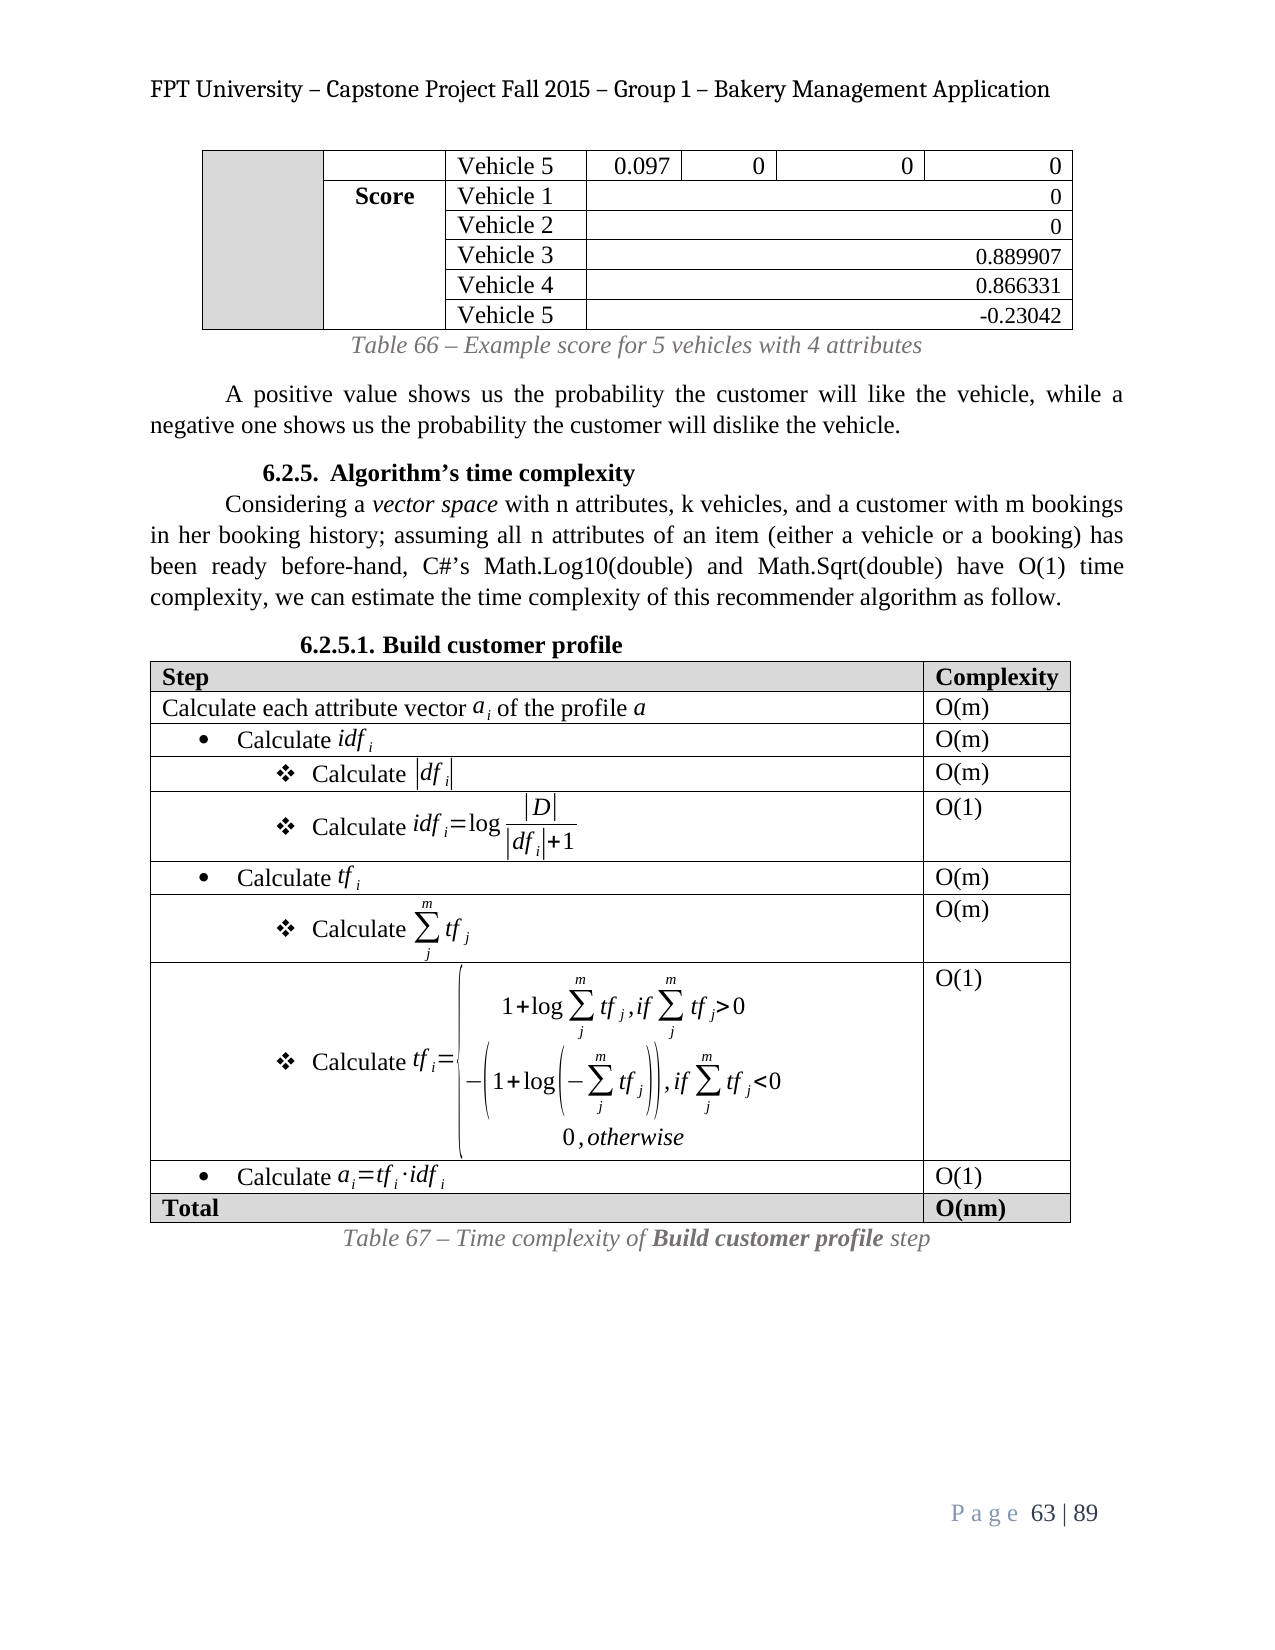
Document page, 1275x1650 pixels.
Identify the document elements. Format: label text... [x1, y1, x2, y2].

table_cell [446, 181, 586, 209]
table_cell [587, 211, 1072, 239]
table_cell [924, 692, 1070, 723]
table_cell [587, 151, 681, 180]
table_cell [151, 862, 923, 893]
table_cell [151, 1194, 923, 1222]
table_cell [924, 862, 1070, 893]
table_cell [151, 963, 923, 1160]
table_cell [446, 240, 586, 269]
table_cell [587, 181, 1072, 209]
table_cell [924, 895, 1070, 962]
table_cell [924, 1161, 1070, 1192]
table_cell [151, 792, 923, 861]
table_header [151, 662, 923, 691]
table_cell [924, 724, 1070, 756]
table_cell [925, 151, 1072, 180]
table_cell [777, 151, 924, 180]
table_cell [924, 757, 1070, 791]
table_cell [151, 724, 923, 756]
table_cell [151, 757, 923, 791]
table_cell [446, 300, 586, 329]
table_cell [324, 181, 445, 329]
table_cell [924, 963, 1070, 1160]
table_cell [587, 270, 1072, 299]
text Considering a vector space with n attributes, k vehicles, and a customer with m bookings in her booking history; assuming all n attributes of an item (either a vehicle or a booking) has been ready before-hand, C#’s Math.Log10(double) and Math.Sqrt(double) have O(1) time complexity, we can estimate the time complexity of this recommender algorithm as follow. [150, 489, 1125, 611]
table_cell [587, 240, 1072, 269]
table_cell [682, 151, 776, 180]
text A positive value shows us the probability the customer will like the vehicle, while a negative one shows us the probability the customer will dislike the vehicle. [150, 379, 1125, 439]
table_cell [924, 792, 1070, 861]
subtitle Build customer profile [300, 630, 1125, 659]
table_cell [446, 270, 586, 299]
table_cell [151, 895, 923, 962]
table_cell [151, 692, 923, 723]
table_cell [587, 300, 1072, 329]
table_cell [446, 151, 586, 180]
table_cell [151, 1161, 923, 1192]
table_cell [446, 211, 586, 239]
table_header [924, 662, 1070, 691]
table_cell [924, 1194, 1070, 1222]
subtitle Algorithm’s time complexity [262, 458, 1125, 487]
